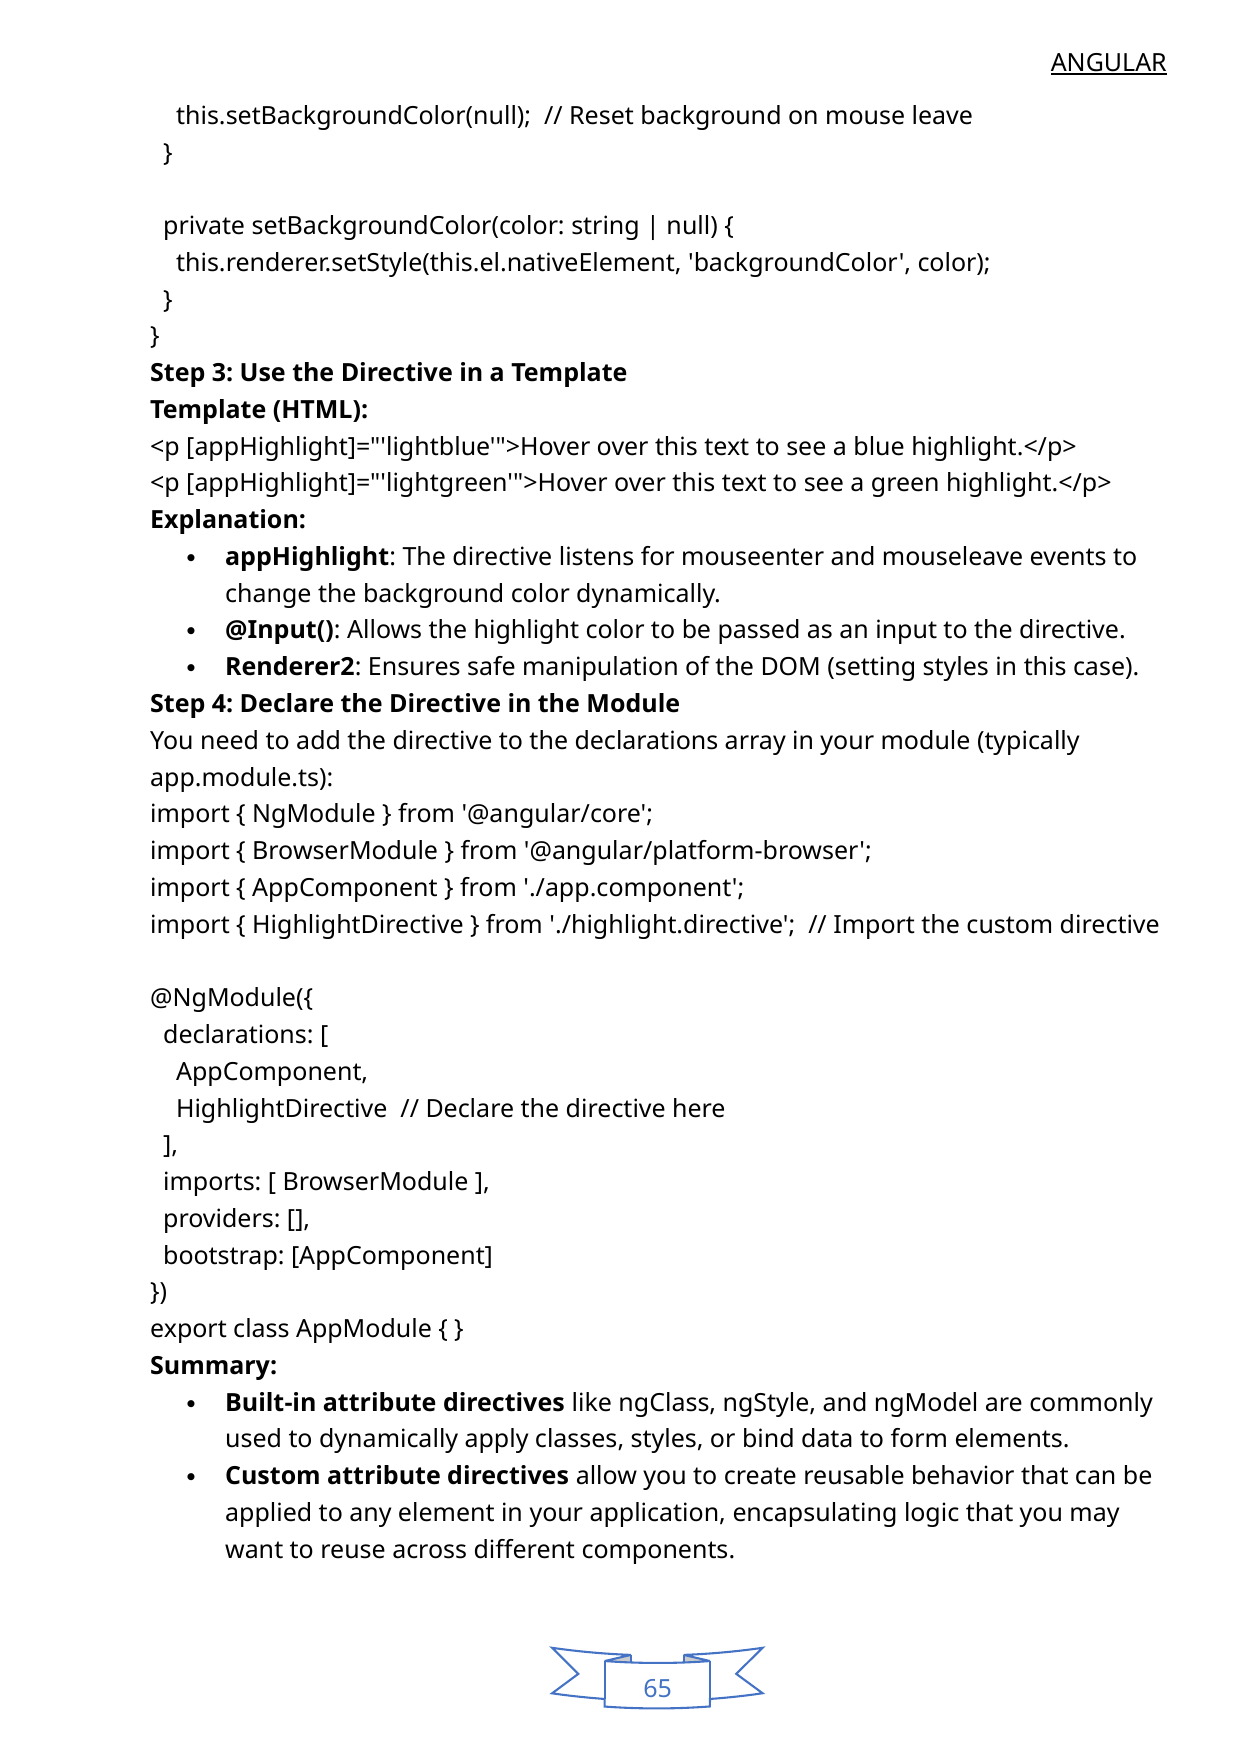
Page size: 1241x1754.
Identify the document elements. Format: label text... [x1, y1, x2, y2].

text this.renderer.setStyle(this.el.nativeElement, 'backgroundColor', color); [150, 244, 1167, 278]
text } [150, 281, 1167, 315]
text import { AppComponent } from './app.component'; [150, 869, 1167, 904]
text Summary: [150, 1348, 1167, 1382]
text bootstrap: [AppComponent] [150, 1237, 1167, 1271]
list Built-in attribute directives like ngClass, ngStyle, and ngModel are commonly used to dynamically apply classes, styles, or bind data to form elements. [187, 1384, 1167, 1455]
text providers: [], [150, 1201, 1167, 1234]
text imports: [ BrowserModule ], [150, 1164, 1167, 1198]
list appHighlight: The directive listens for mouseenter and mouseleave events to change the background color dynamically. [187, 539, 1167, 609]
list @Input(): Allows the highlight color to be passed as an input to the directive. [187, 612, 1167, 646]
text ], [150, 1127, 1167, 1161]
text import { NgModule } from '@angular/core'; [150, 796, 1167, 830]
text HighlightDirective // Declare the directive here [150, 1090, 1167, 1124]
text You need to add the directive to the declarations array in your module (typically app.module.ts): [150, 722, 1167, 793]
text Template (HTML): [150, 392, 1167, 426]
list Renderer2: Ensures safe manipulation of the DOM (setting styles in this case). [187, 649, 1167, 683]
text }) [150, 1274, 1167, 1308]
text Explanation: [150, 502, 1167, 536]
text this.setBackgroundColor(null); // Reset background on mouse leave [150, 97, 1167, 131]
text <p [appHighlight]="'lightgreen'">Hover over this text to see a green highlight.</p> [150, 465, 1167, 499]
text export class AppModule { } [150, 1311, 1167, 1345]
text import { BrowserModule } from '@angular/platform-browser'; [150, 833, 1167, 867]
text } [150, 318, 1167, 352]
text private setBackgroundColor(color: string | null) { [150, 208, 1167, 242]
text @NgModule({ [150, 980, 1167, 1014]
text <p [appHighlight]="'lightblue'">Hover over this text to see a blue highlight.</p> [150, 428, 1167, 462]
text AppComponent, [150, 1053, 1167, 1087]
list Custom attribute directives allow you to create reusable behavior that can be applied to any element in your application, encapsulating logic that you may want to reuse across different components. [187, 1458, 1167, 1566]
text import { HighlightDirective } from './highlight.directive'; // Import the custom directive [150, 906, 1167, 940]
text declarations: [ [150, 1017, 1167, 1051]
text } [150, 134, 1167, 168]
text Step 3: Use the Directive in a Template [150, 355, 1167, 389]
text Step 4: Declare the Directive in the Module [150, 686, 1167, 720]
